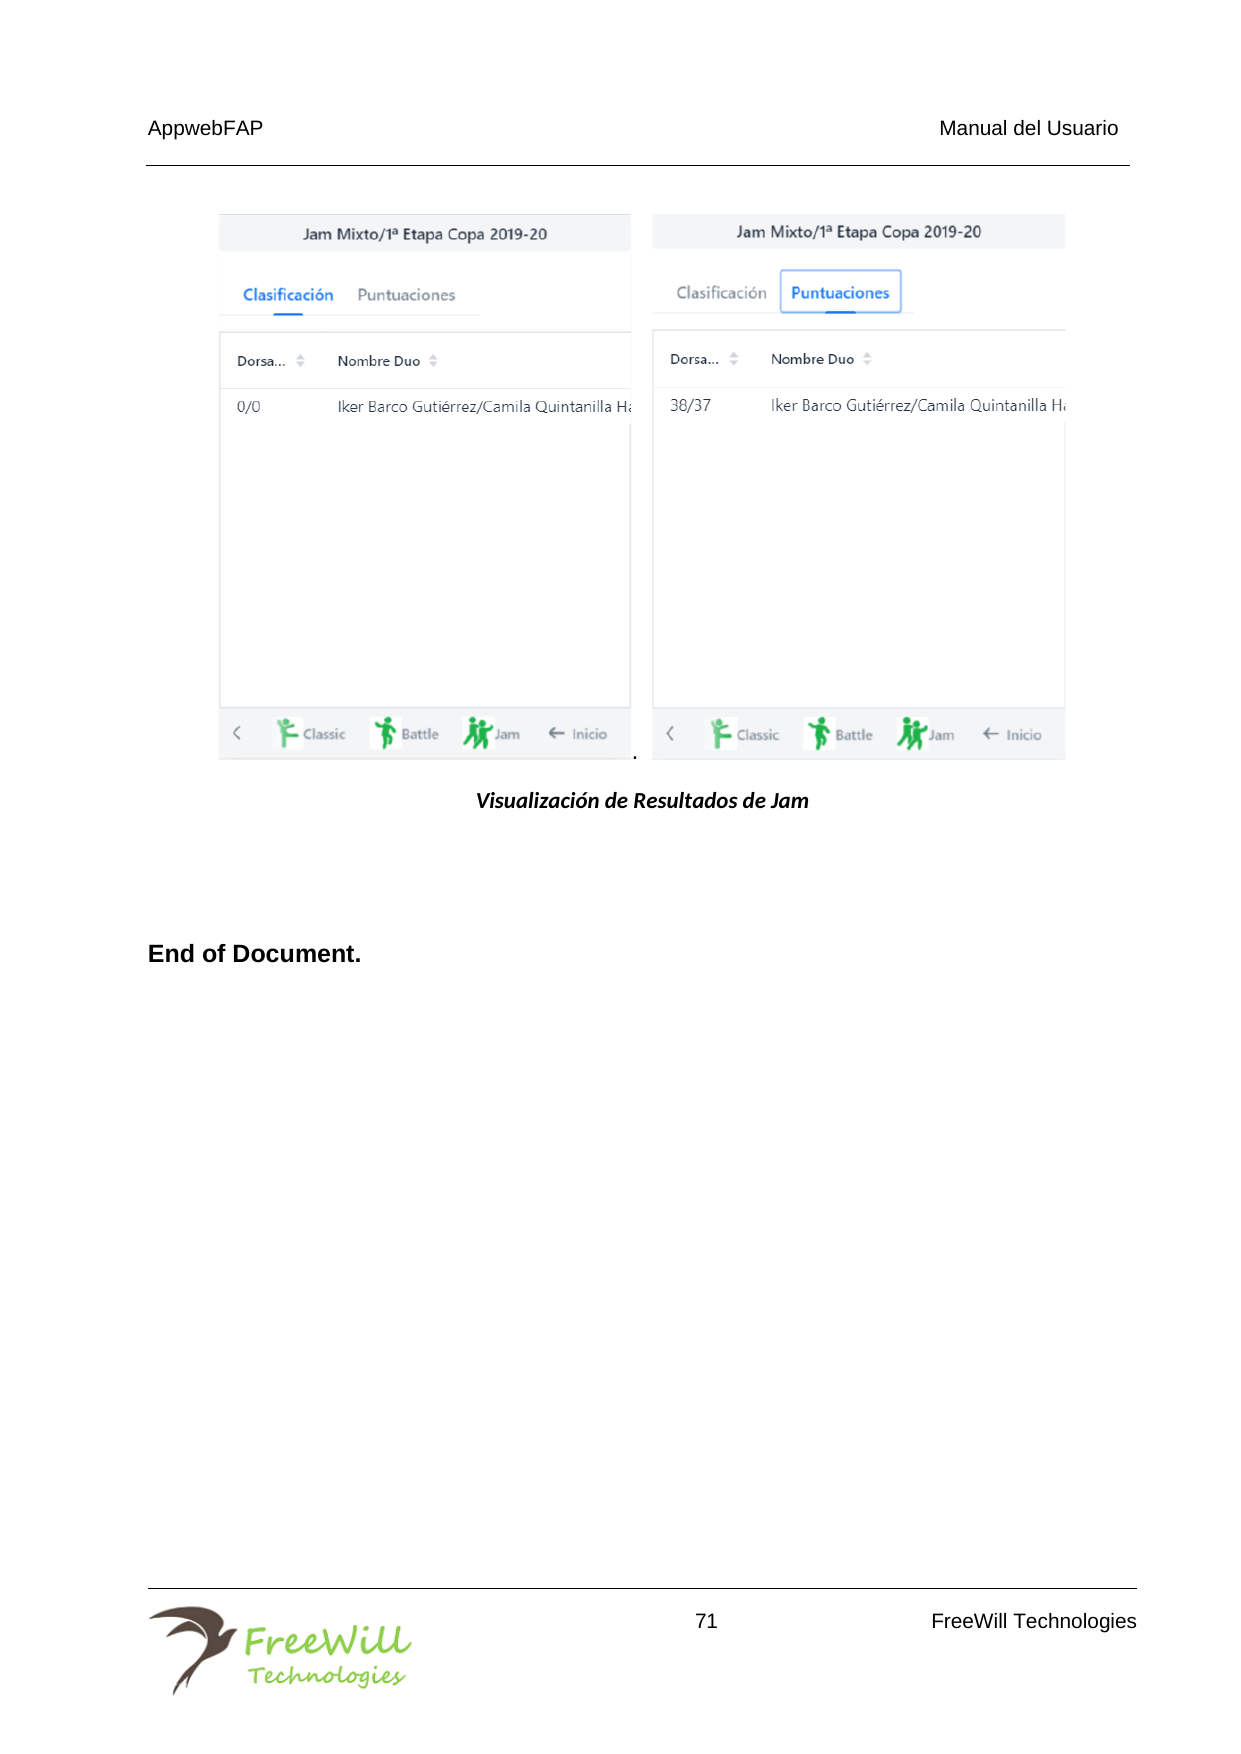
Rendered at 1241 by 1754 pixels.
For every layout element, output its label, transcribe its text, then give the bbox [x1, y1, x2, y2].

text Visualización de Resultados de Jam [148, 786, 1137, 814]
text End of Document. [148, 939, 1137, 967]
picture [218, 214, 632, 760]
picture [652, 214, 1066, 760]
picture [146, 1598, 418, 1701]
